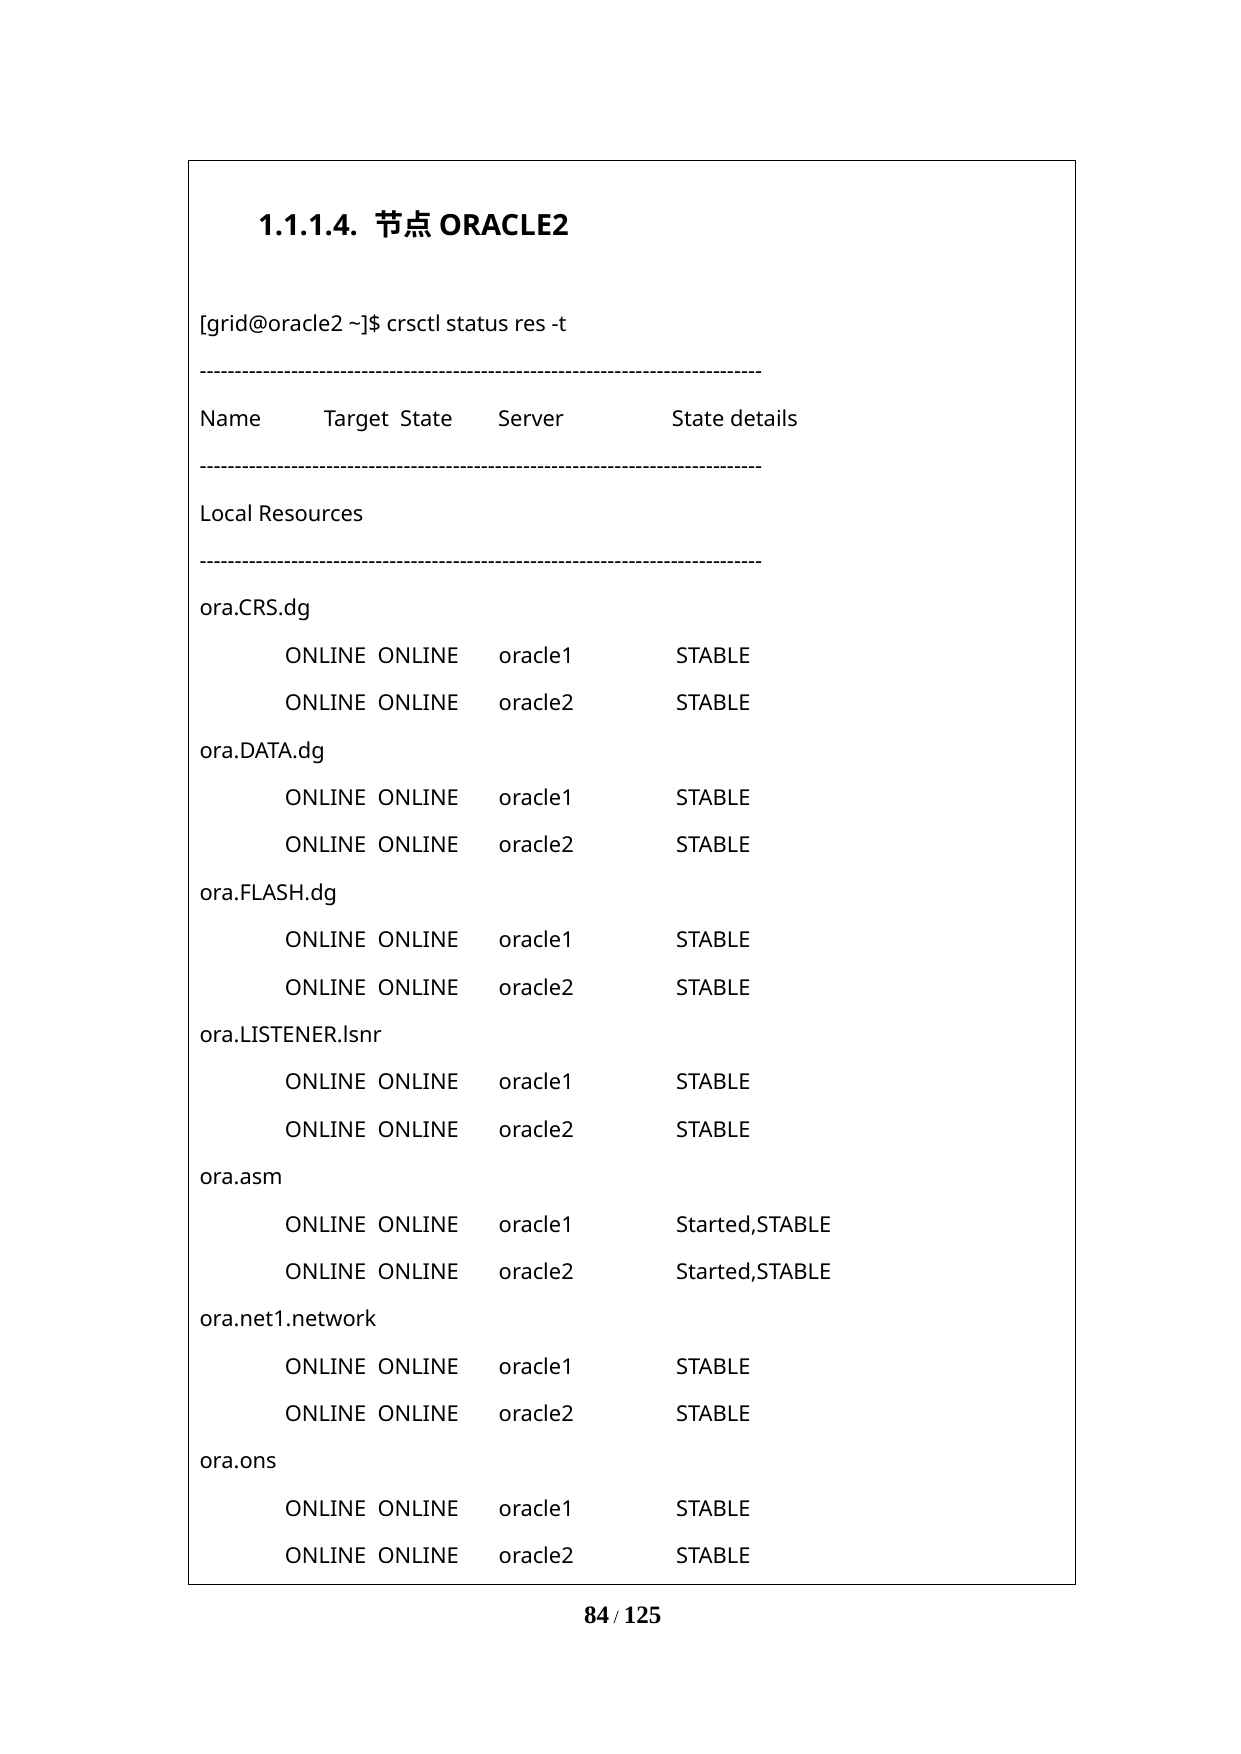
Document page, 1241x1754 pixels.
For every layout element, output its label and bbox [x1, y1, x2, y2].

table_cell [189, 161, 1075, 1584]
